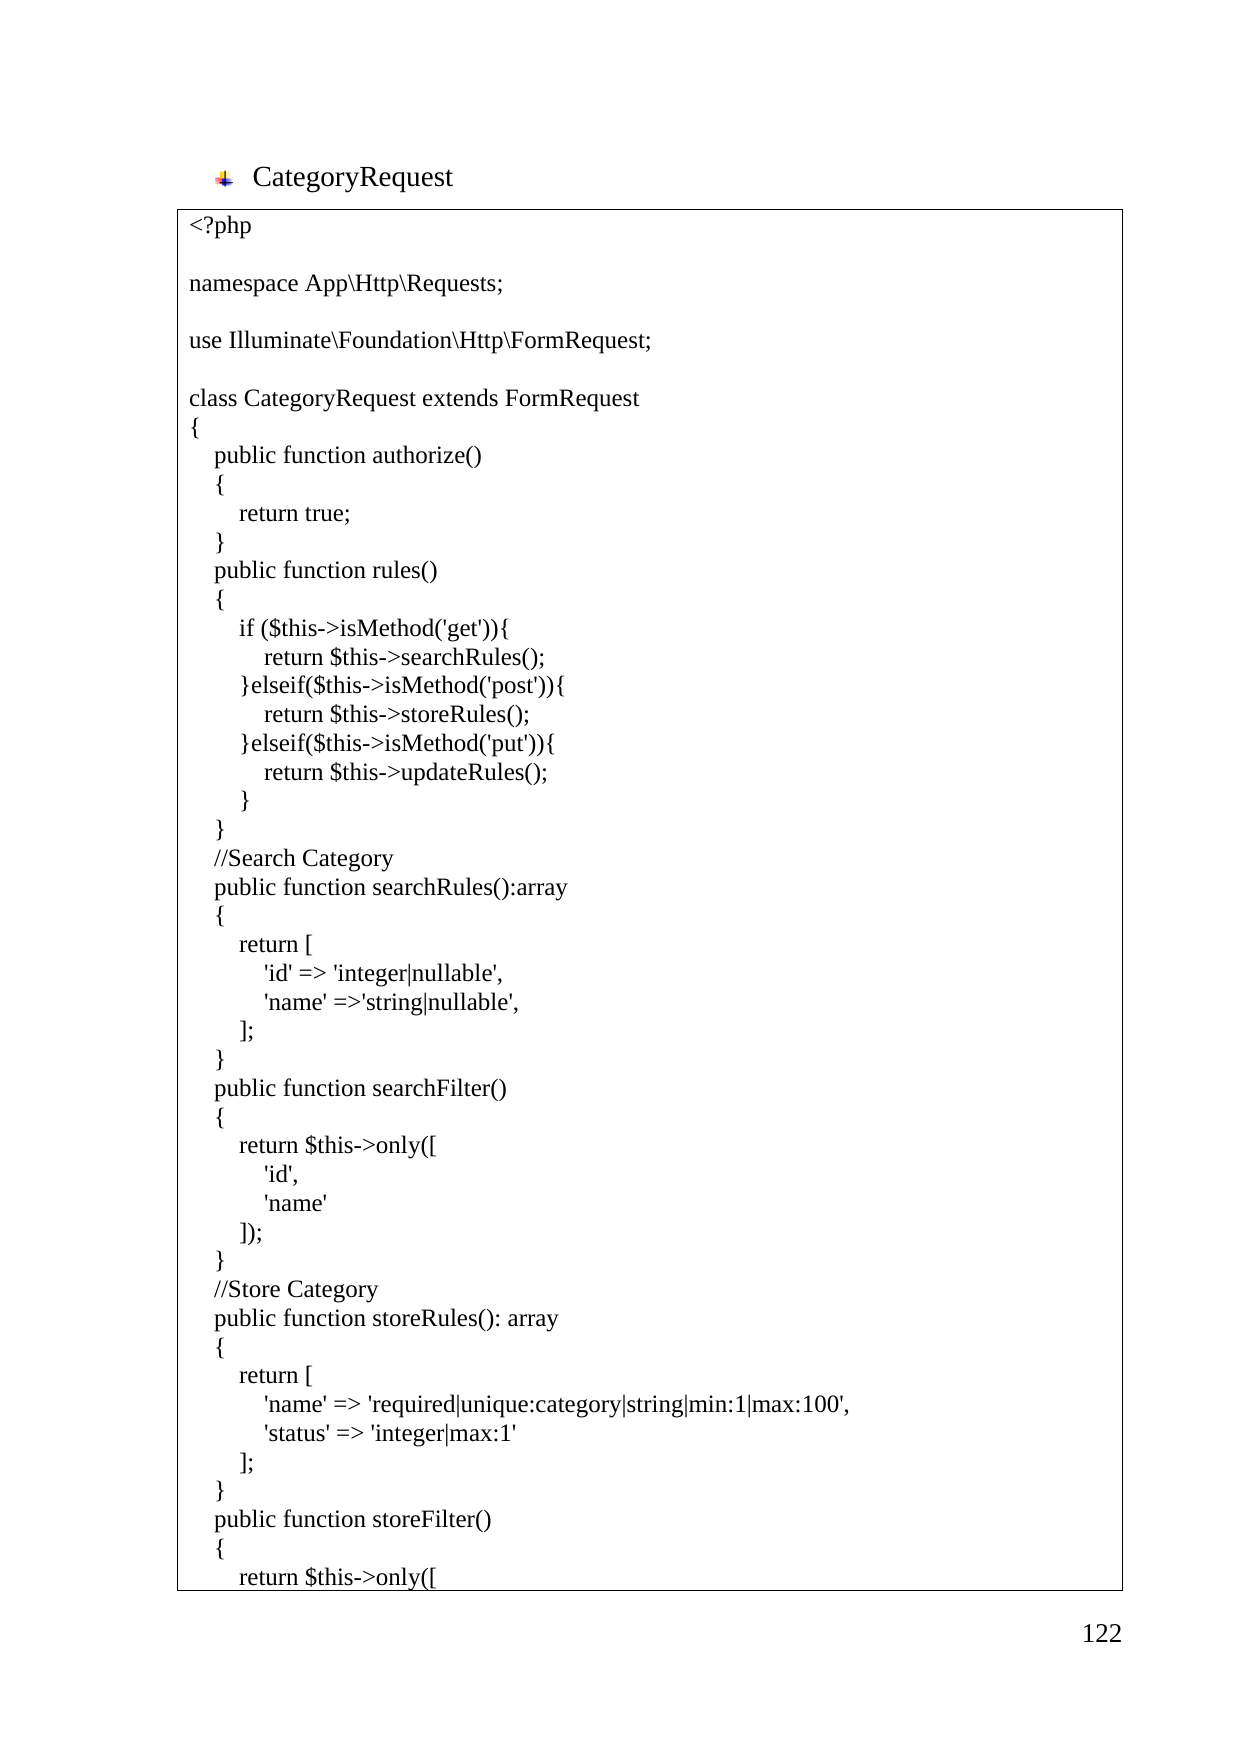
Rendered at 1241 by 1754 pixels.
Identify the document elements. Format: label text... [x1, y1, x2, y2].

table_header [178, 210, 1122, 1590]
list CategoryRequest [215, 159, 1122, 193]
picture [215, 169, 233, 187]
